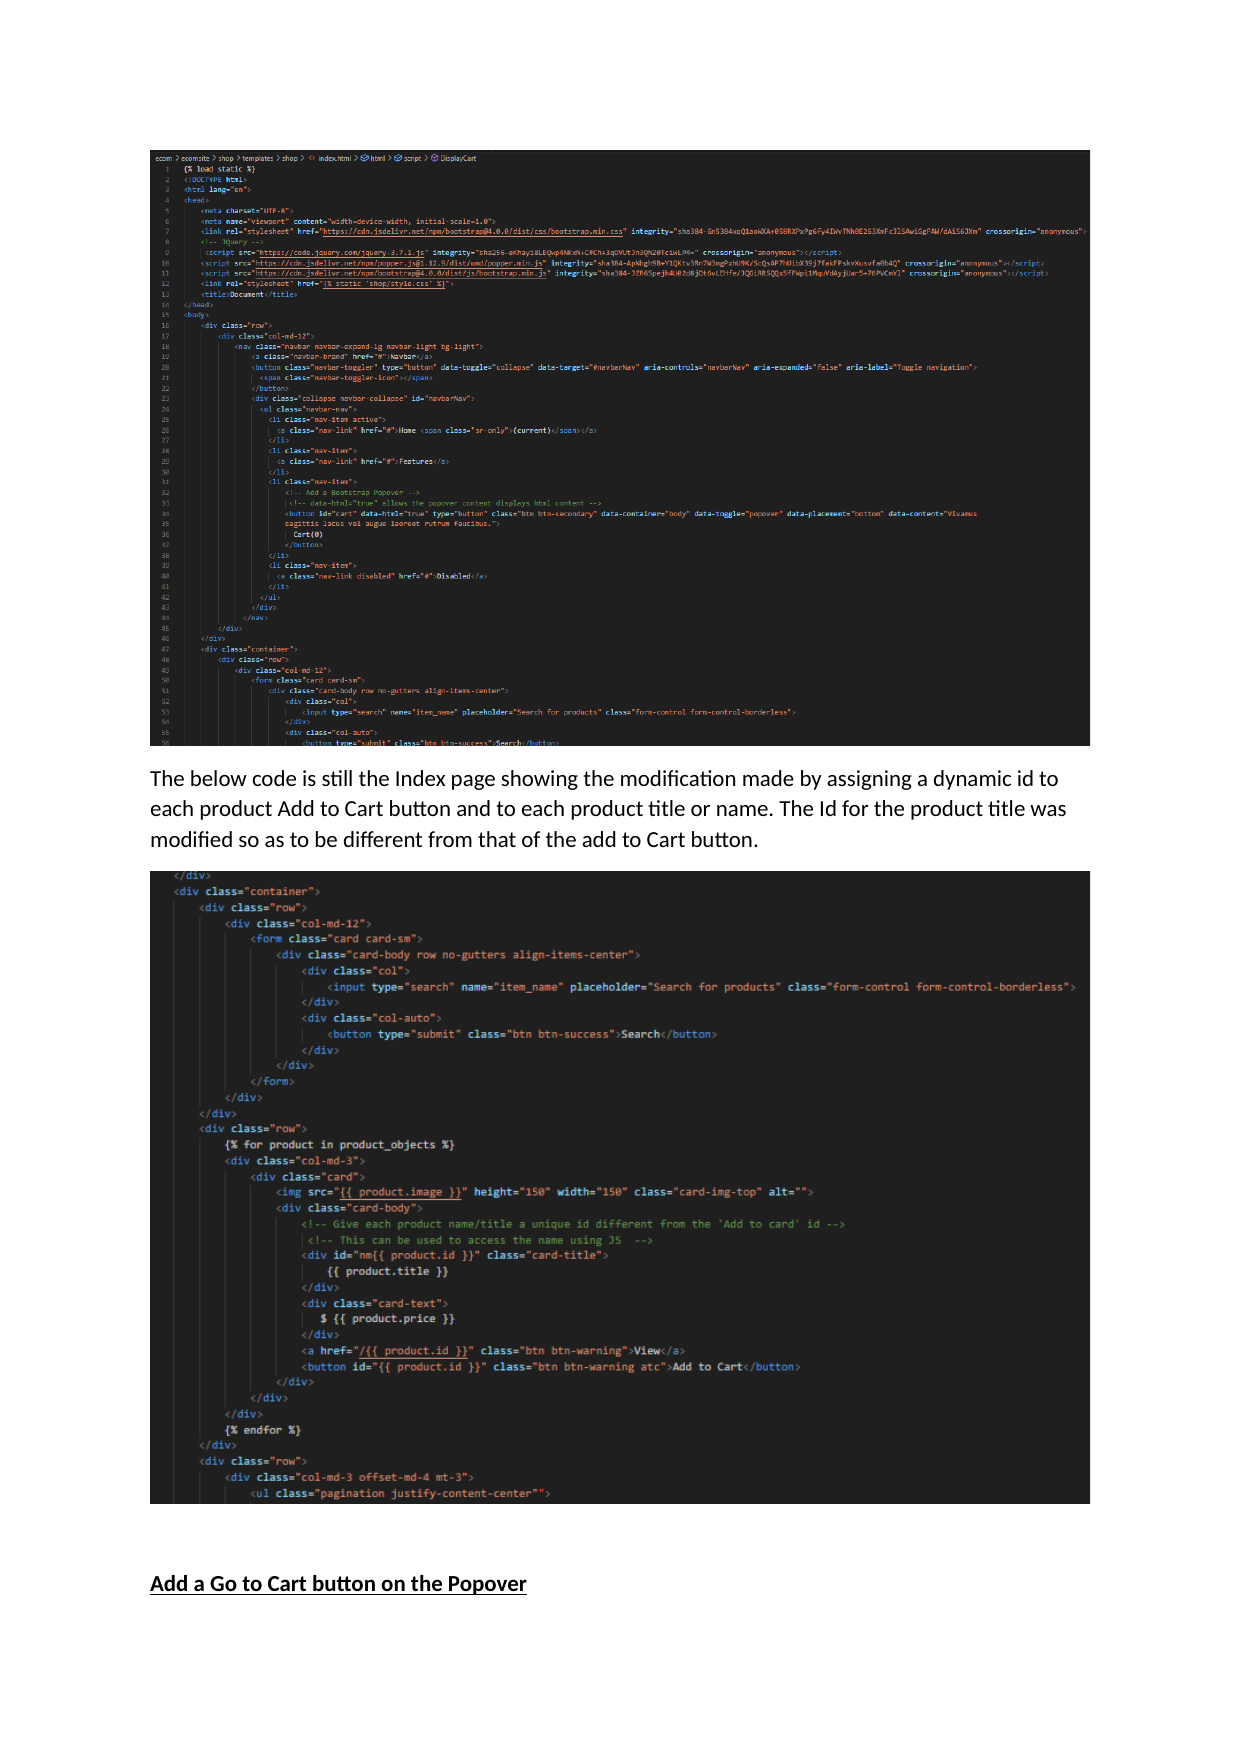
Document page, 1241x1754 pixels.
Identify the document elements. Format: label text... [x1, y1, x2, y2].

text Add a Go to Cart button on the Popover [150, 1569, 1090, 1597]
text The below code is still the Index page showing the modification made by assigning a dynamic id to each product Add to Cart button and to each product title or name. The Id for the product title was modified so as to be different from that of the add to Cart button. [150, 764, 1090, 853]
picture [150, 150, 1091, 746]
picture [150, 871, 1091, 1504]
